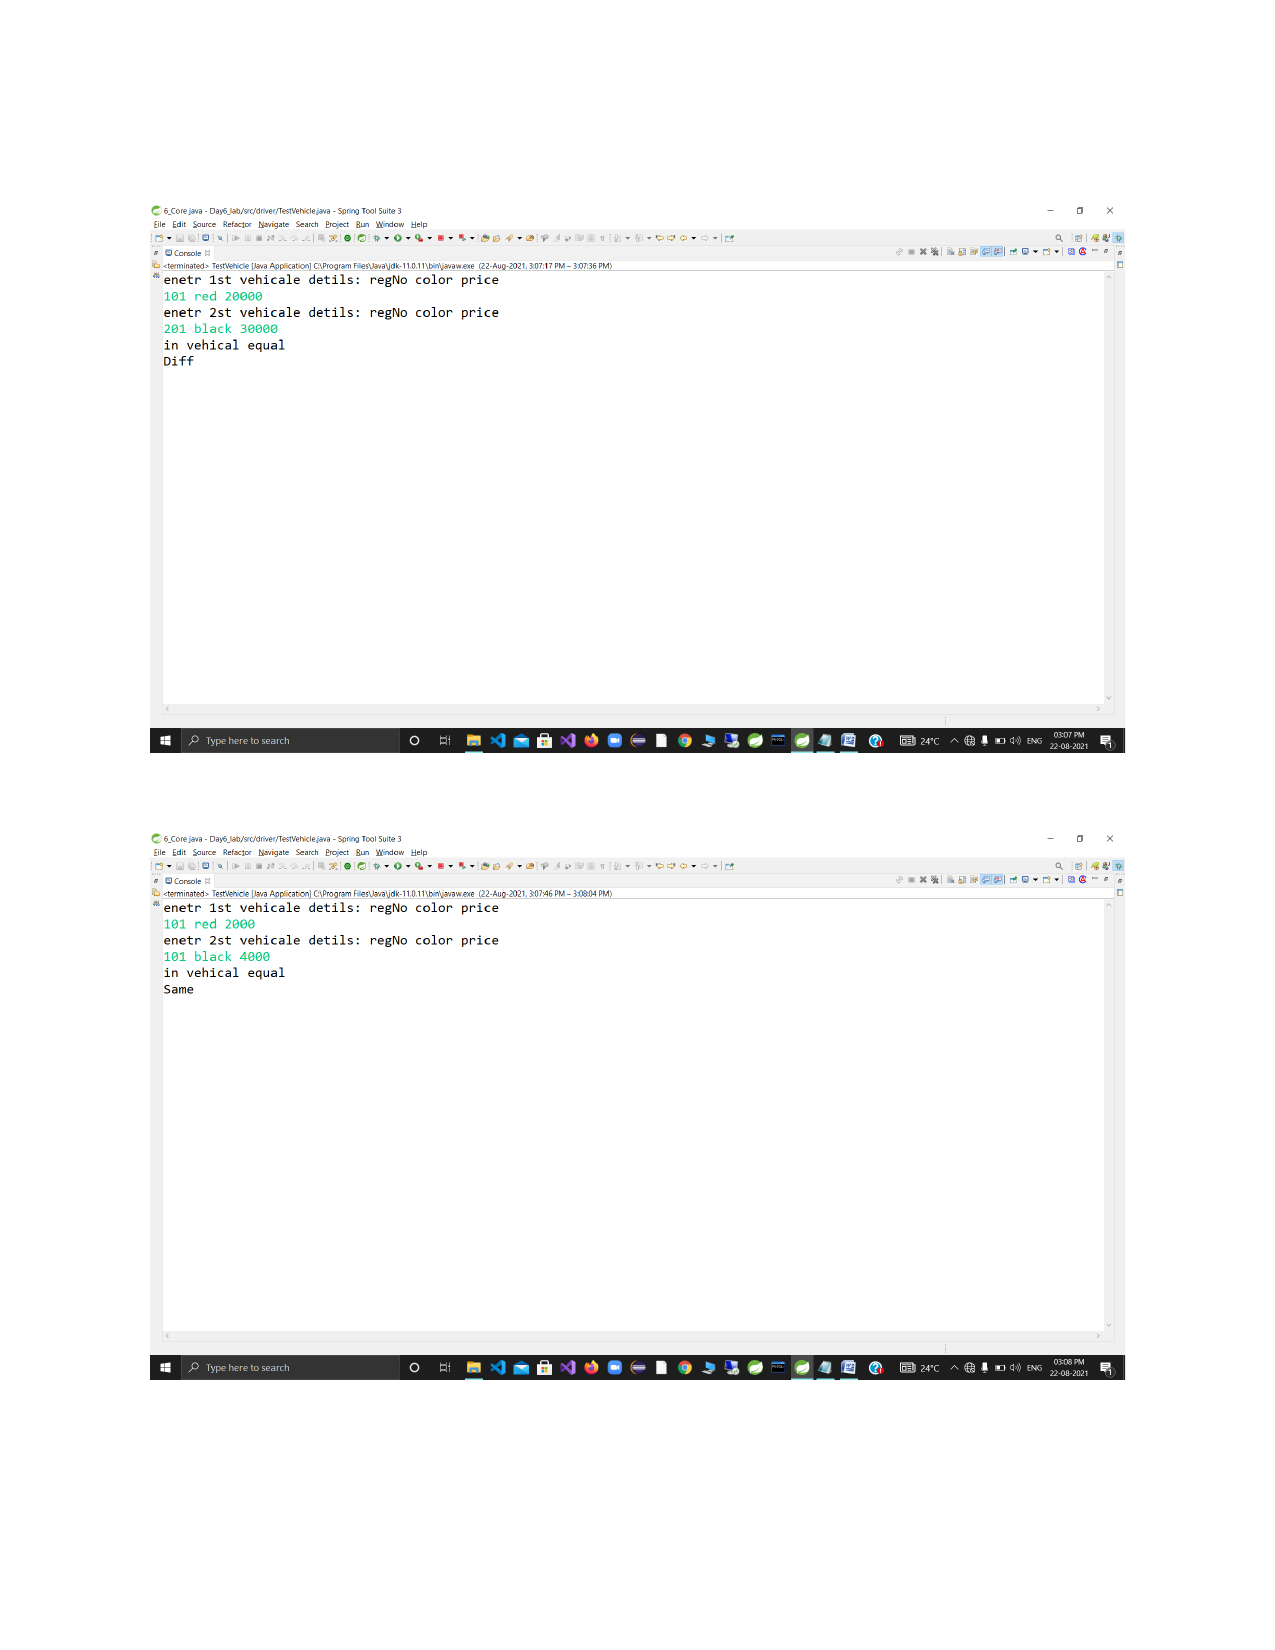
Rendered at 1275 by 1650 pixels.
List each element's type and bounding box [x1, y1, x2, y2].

picture [150, 203, 1125, 753]
picture [150, 831, 1125, 1380]
